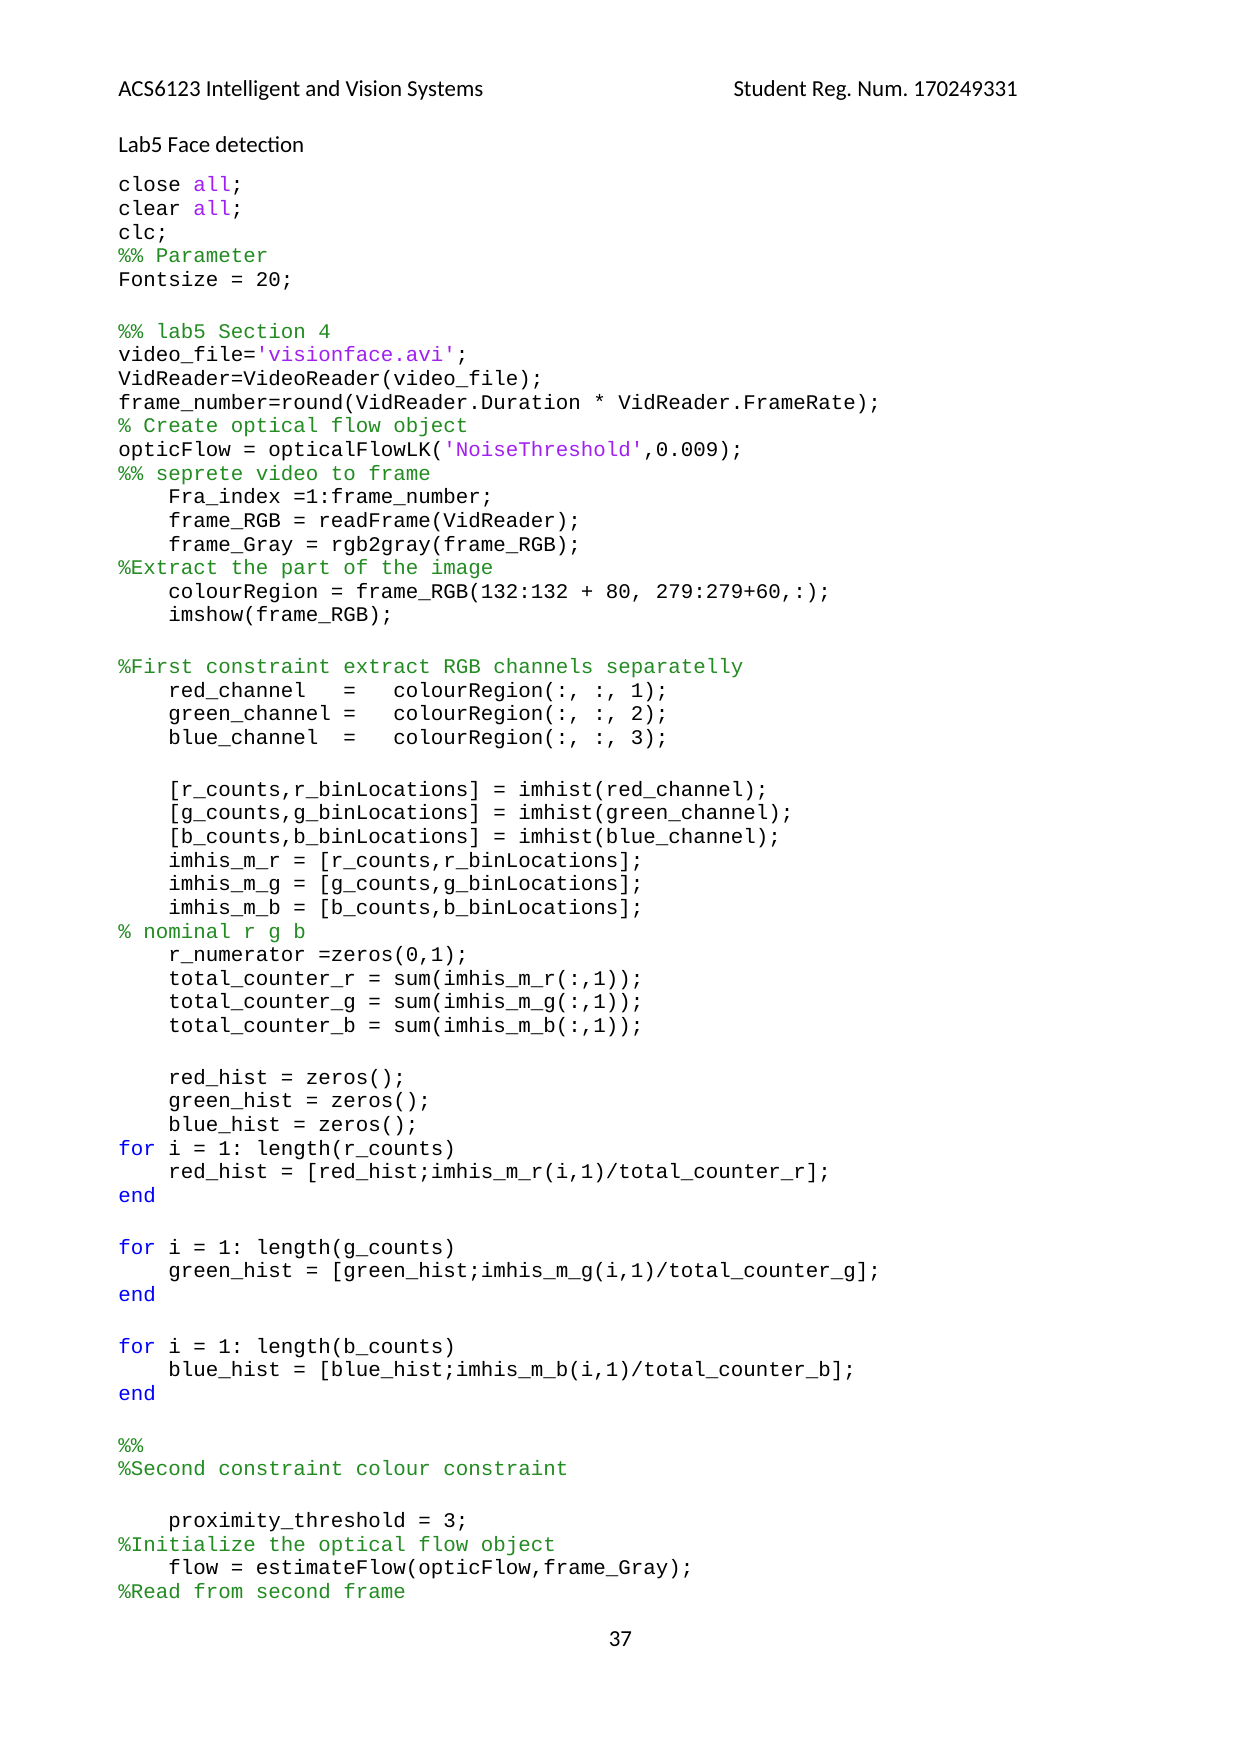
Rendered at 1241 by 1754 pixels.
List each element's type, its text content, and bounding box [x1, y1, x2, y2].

text [r_counts,r_binLocations] = imhist(red_channel); [118, 779, 1122, 802]
text end [118, 1284, 1122, 1308]
text for i = 1: length(g_counts) [118, 1237, 1122, 1260]
text imhis_m_b = [b_counts,b_binLocations]; [118, 897, 1122, 921]
text %First constraint extract RGB channels separatelly [118, 656, 1122, 680]
text red_channel = colourRegion(:, :, 1); [118, 680, 1122, 703]
text end [118, 1383, 1122, 1407]
text % Create optical flow object [118, 415, 1122, 439]
text close all; [118, 174, 1122, 198]
text %Second constraint colour constraint [118, 1458, 1122, 1482]
text red_hist = [red_hist;imhis_m_r(i,1)/total_counter_r]; [118, 1161, 1122, 1185]
text flow = estimateFlow(opticFlow,frame_Gray); [118, 1557, 1122, 1581]
text green_channel = colourRegion(:, :, 2); [118, 703, 1122, 727]
text %Extract the part of the image [118, 557, 1122, 581]
text r_numerator =zeros(0,1); [118, 944, 1122, 968]
text VidReader=VideoReader(video_file); [118, 368, 1122, 392]
text frame_Gray = rgb2gray(frame_RGB); [118, 533, 1122, 557]
text clear all; [118, 198, 1122, 222]
text %Initialize the optical flow object [118, 1534, 1122, 1557]
text imhis_m_r = [r_counts,r_binLocations]; [118, 850, 1122, 873]
text for i = 1: length(b_counts) [118, 1336, 1122, 1359]
text %% Parameter [118, 245, 1122, 269]
text frame_number=round(VidReader.Duration * VidReader.FrameRate); [118, 392, 1122, 415]
text %% lab5 Section 4 [118, 321, 1122, 344]
text video_file='visionface.avi'; [118, 344, 1122, 368]
text total_counter_b = sum(imhis_m_b(:,1)); [118, 1015, 1122, 1039]
text total_counter_r = sum(imhis_m_r(:,1)); [118, 968, 1122, 992]
text blue_hist = zeros(); [118, 1114, 1122, 1138]
text for i = 1: length(r_counts) [118, 1138, 1122, 1161]
text red_hist = zeros(); [118, 1067, 1122, 1091]
text [g_counts,g_binLocations] = imhist(green_channel); [118, 802, 1122, 826]
text colourRegion = frame_RGB(132:132 + 80, 279:279+60,:); [118, 581, 1122, 604]
text end [118, 1185, 1122, 1209]
text % nominal r g b [118, 921, 1122, 944]
text Fontsize = 20; [118, 269, 1122, 293]
text %% [118, 1435, 1122, 1458]
text %Read from second frame [118, 1581, 1122, 1604]
text opticFlow = opticalFlowLK('NoiseThreshold',0.009); [118, 439, 1122, 463]
text green_hist = zeros(); [118, 1091, 1122, 1114]
text blue_channel = colourRegion(:, :, 3); [118, 727, 1122, 751]
text imshow(frame_RGB); [118, 604, 1122, 628]
text clc; [118, 222, 1122, 245]
text Lab5 Face detection [118, 130, 1122, 158]
text blue_hist = [blue_hist;imhis_m_b(i,1)/total_counter_b]; [118, 1359, 1122, 1383]
text imhis_m_g = [g_counts,g_binLocations]; [118, 873, 1122, 897]
text [b_counts,b_binLocations] = imhist(blue_channel); [118, 826, 1122, 850]
text proximity_threshold = 3; [118, 1510, 1122, 1534]
text total_counter_g = sum(imhis_m_g(:,1)); [118, 992, 1122, 1015]
text %% seprete video to frame [118, 463, 1122, 486]
text Fra_index =1:frame_number; [118, 486, 1122, 510]
text green_hist = [green_hist;imhis_m_g(i,1)/total_counter_g]; [118, 1260, 1122, 1284]
text frame_RGB = readFrame(VidReader); [118, 510, 1122, 533]
